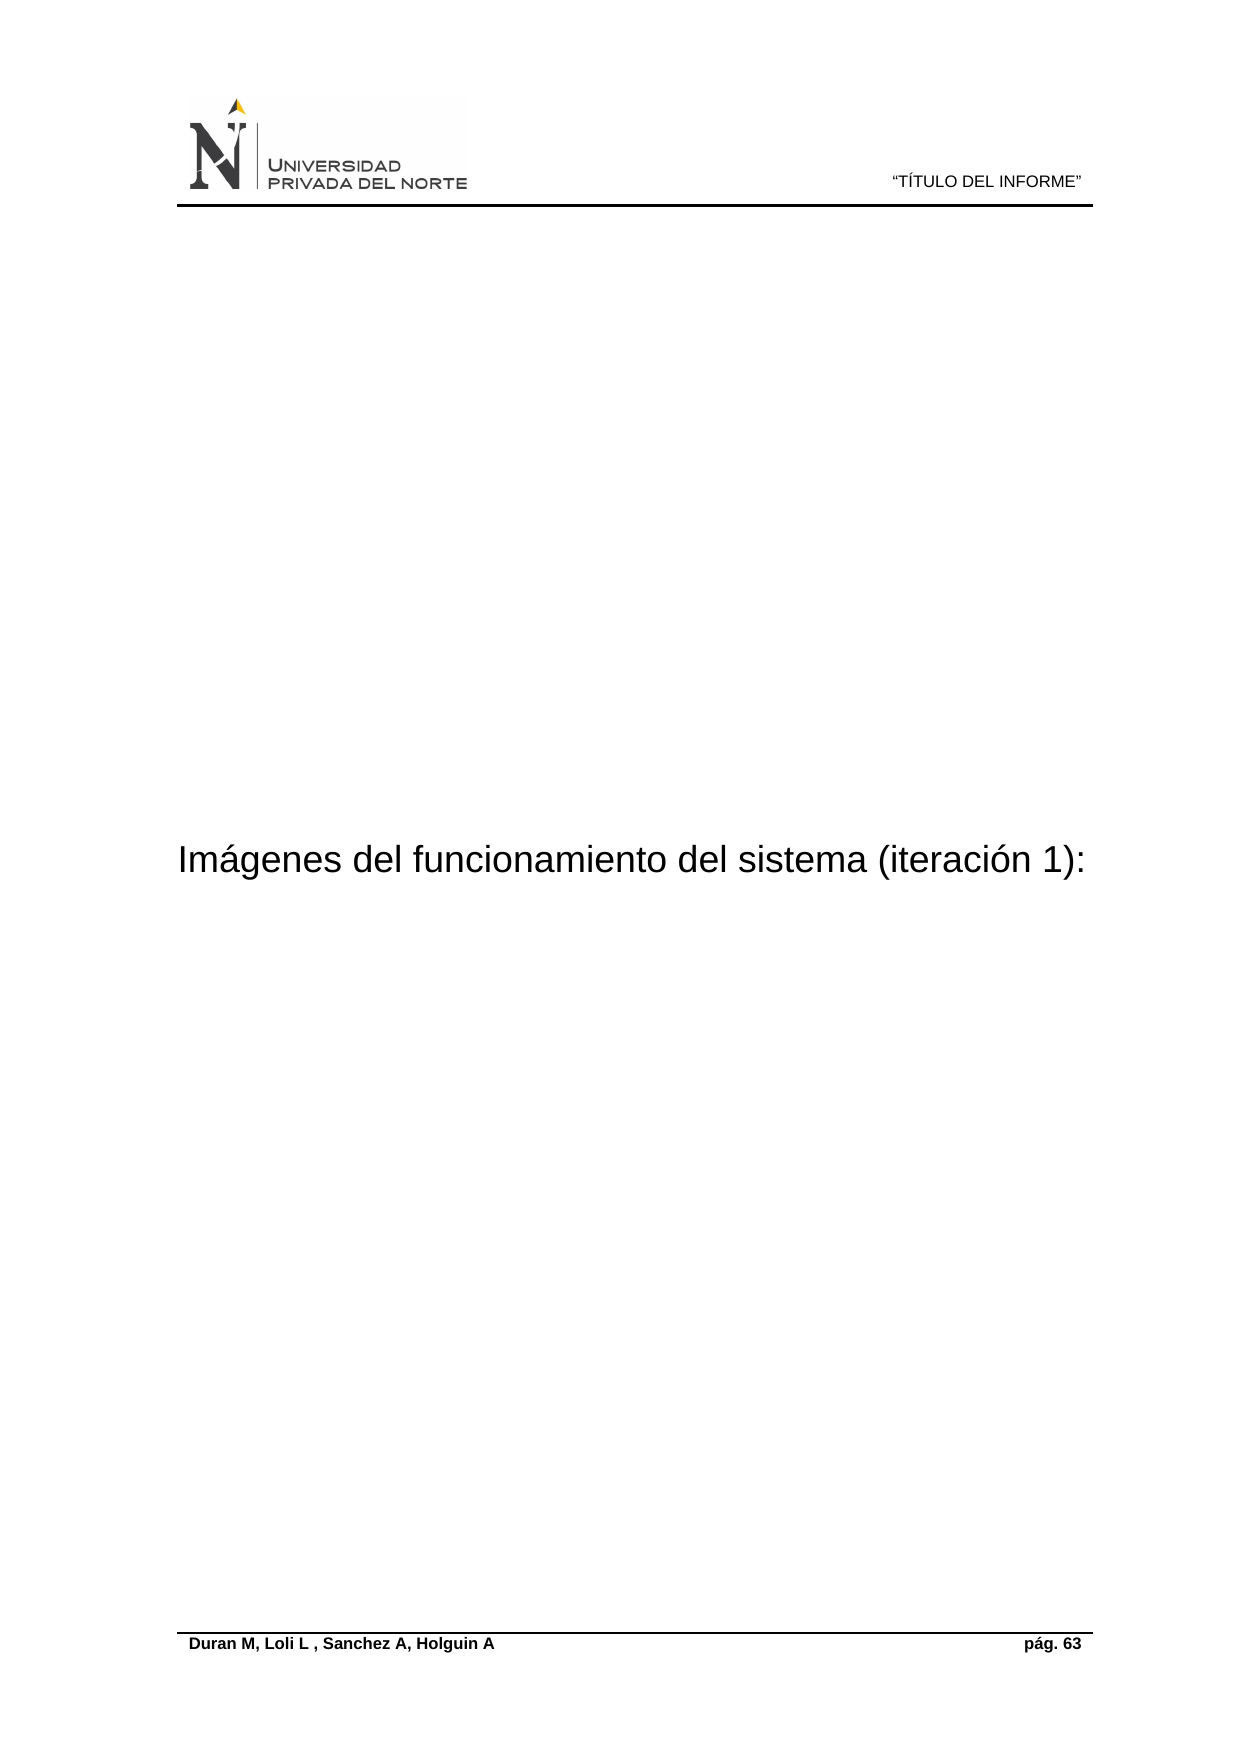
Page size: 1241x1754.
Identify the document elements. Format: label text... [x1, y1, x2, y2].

picture [188, 95, 469, 191]
text Imágenes del funcionamiento del sistema (iteración 1): [177, 837, 1092, 881]
